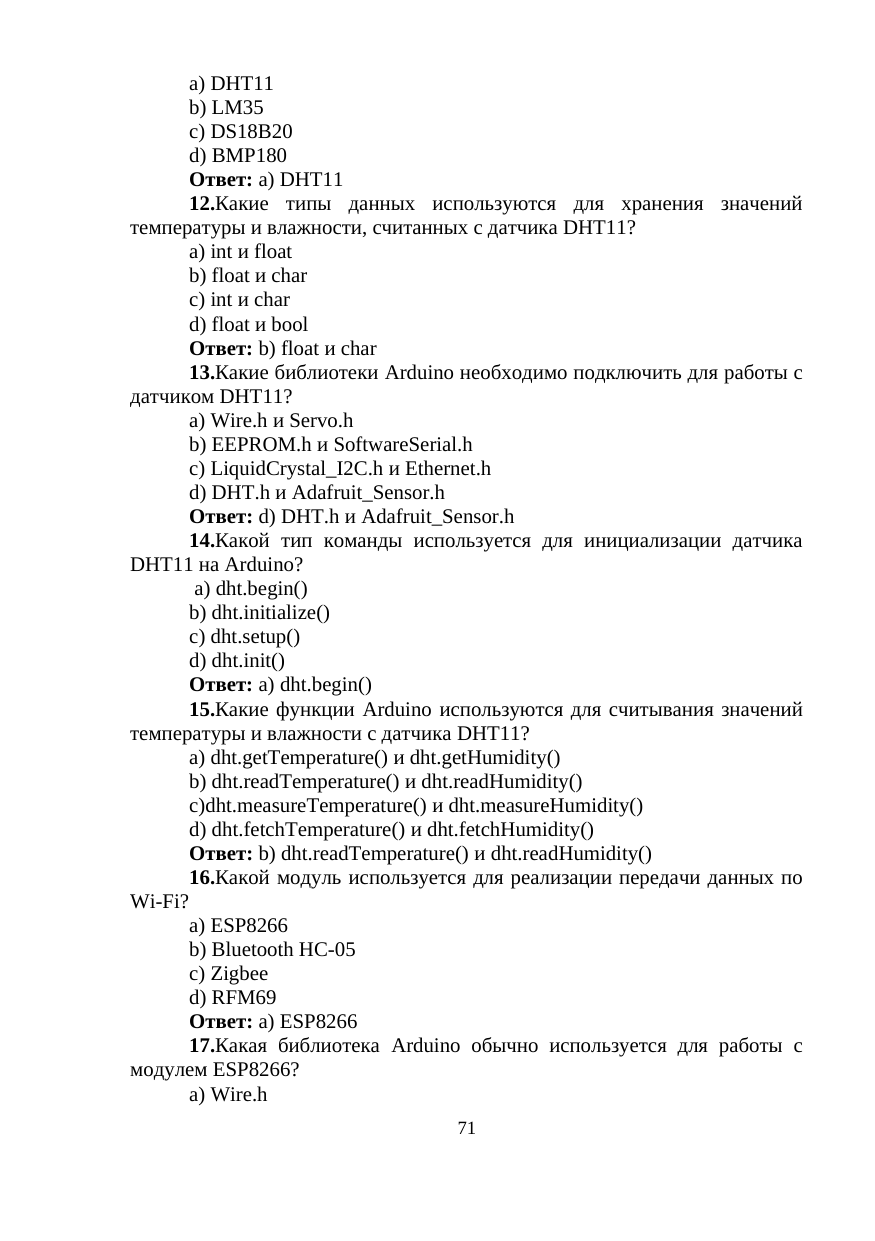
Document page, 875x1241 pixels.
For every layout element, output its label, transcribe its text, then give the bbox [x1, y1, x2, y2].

text a) dht.getTemperature() и dht.getHumidity() [130, 744, 803, 769]
text a) Wire.h и Servo.h [130, 408, 803, 432]
text c) LiquidCrystal_I2C.h и Ethernet.h [130, 456, 803, 480]
text b) EEPROM.h и SoftwareSerial.h [130, 432, 803, 456]
text a) ESP8266 [130, 913, 803, 937]
text Ответ: b) dht.readTemperature() и dht.readHumidity() [130, 841, 803, 865]
text Ответ: a) dht.begin() [130, 672, 803, 696]
text Ответ: a) ESP8266 [130, 1009, 803, 1033]
text c) int и char [130, 287, 803, 311]
text 13.Какие библиотеки Arduino необходимо подключить для работы с датчиком DHT11? [130, 359, 803, 408]
text b) LM35 [130, 95, 803, 119]
text a) int и float [130, 239, 803, 263]
text d) dht.fetchTemperature() и dht.fetchHumidity() [130, 817, 803, 841]
text Ответ: a) DHT11 [130, 167, 803, 191]
text a) dht.begin() [130, 576, 803, 600]
text d) dht.init() [130, 648, 803, 672]
text c) DS18B20 [130, 119, 803, 143]
text с) dht.setup() [130, 624, 803, 648]
text Ответ: b) float и char [130, 336, 803, 359]
text d) DHT.h и Adafruit_Sensor.h [130, 480, 803, 504]
text d) RFM69 [130, 985, 803, 1009]
text 15.Какие функции Arduino используются для считывания значений температуры и влажности с датчика DHT11? [130, 696, 803, 744]
text 12.Какие типы данных используются для хранения значений температуры и влажности, считанных с датчика DHT11? [130, 191, 803, 239]
text c)dht.measureTemperature() и dht.measureHumidity() [130, 793, 803, 817]
text d) float и bool [130, 311, 803, 336]
text Ответ: d) DHT.h и Adafruit_Sensor.h [130, 504, 803, 528]
text a) Wire.h [130, 1081, 803, 1106]
text 16.Какой модуль используется для реализации передачи данных по Wi-Fi? [130, 865, 803, 913]
text b) dht.readTemperature() и dht.readHumidity() [130, 769, 803, 793]
text 14.Какой тип команды используется для инициализации датчика DHT11 на Arduino? [130, 528, 803, 576]
text 17.Какая библиотека Arduino обычно используется для работы с модулем ESP8266? [130, 1033, 803, 1081]
text b) float и char [130, 263, 803, 287]
text a) DHT11 [130, 71, 803, 95]
text b) dht.initialize() [130, 600, 803, 624]
text d) BMP180 [130, 143, 803, 167]
text b) Bluetooth HC-05 [130, 937, 803, 961]
text c) Zigbee [130, 961, 803, 985]
